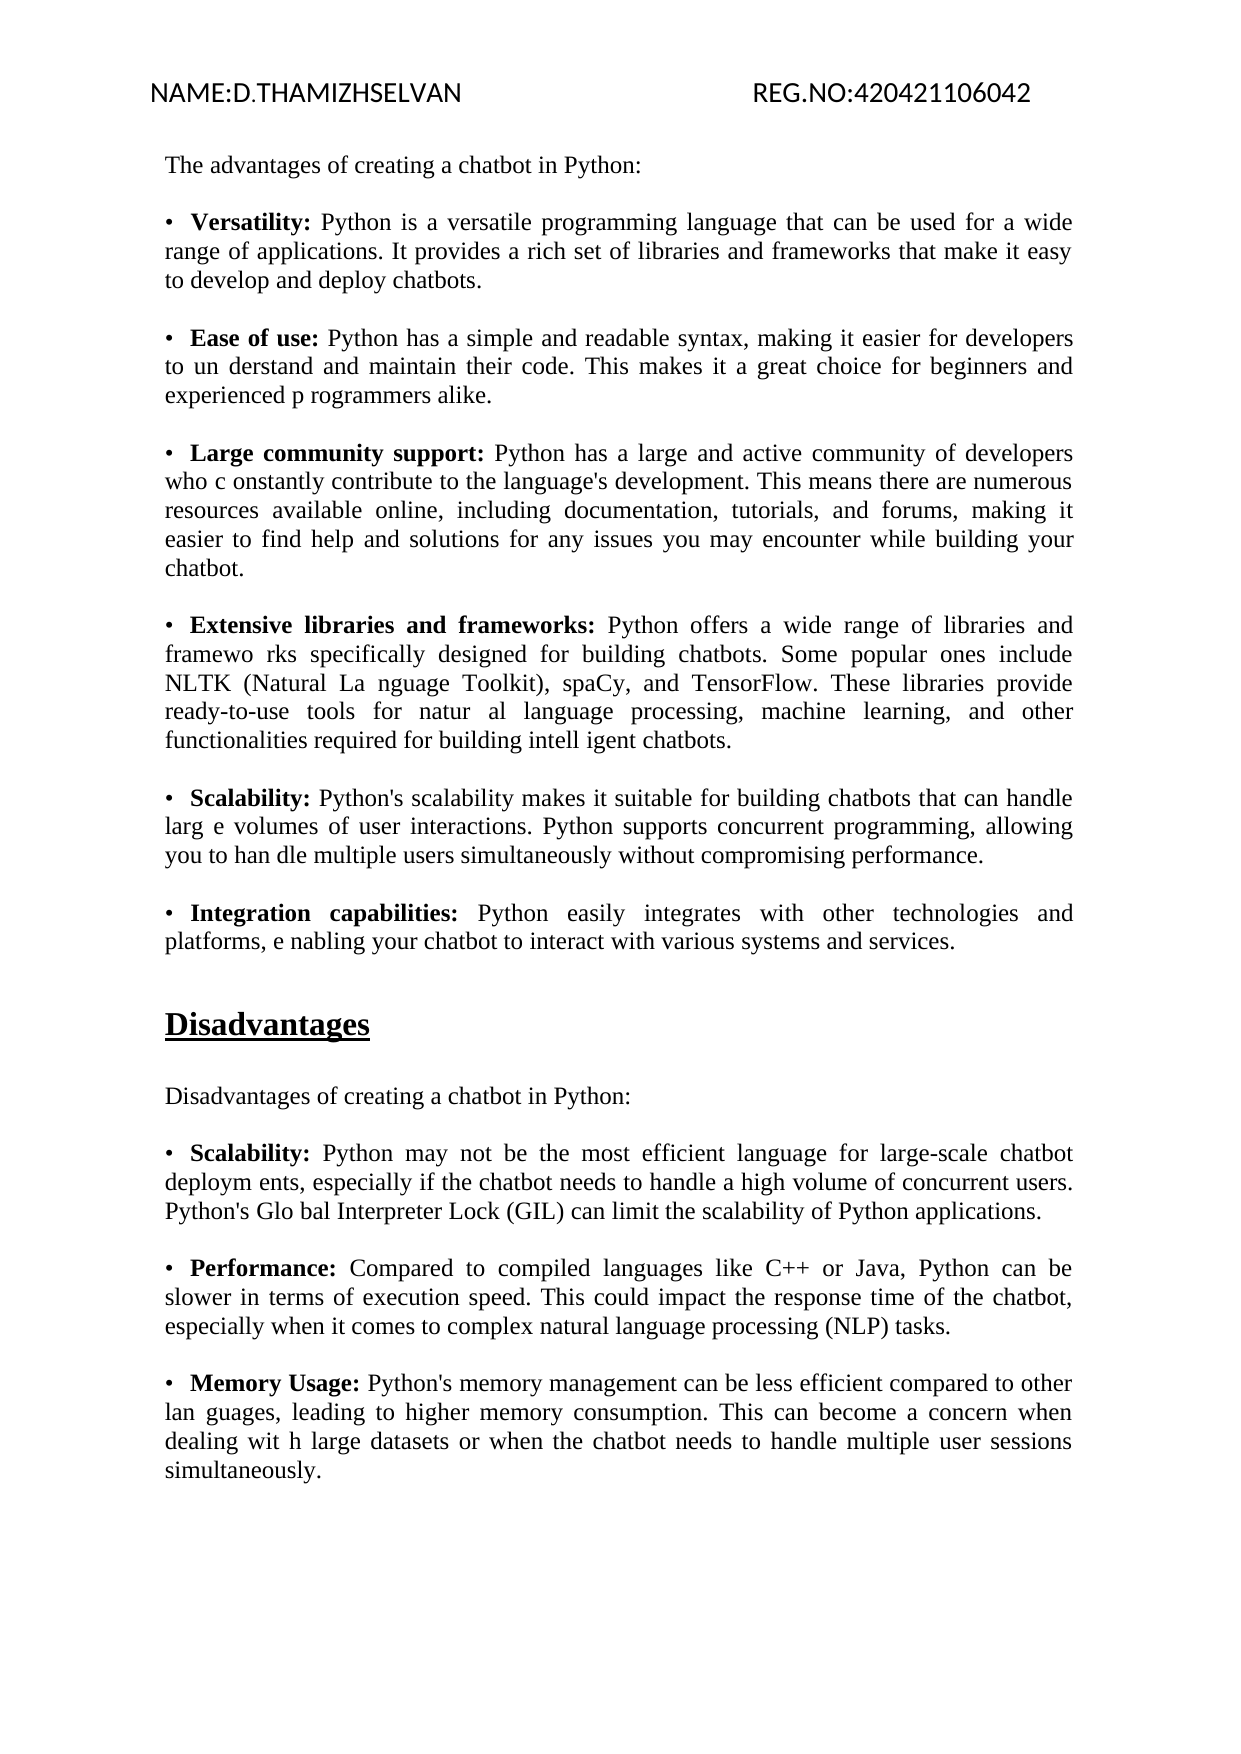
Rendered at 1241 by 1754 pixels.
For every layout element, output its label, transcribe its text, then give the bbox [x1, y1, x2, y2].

list Large community support: Python has a large and active community of developers who c onstantly contribute to the language's development. This means there are numerous resources available online, including documentation, tutorials, and forums, making it easier to find help and solutions for any issues you may encounter while building your chatbot. [164, 438, 1074, 581]
list Versatility: Python is a versatile programming language that can be used for a wide range of applications. It provides a rich set of libraries and frameworks that make it easy to develop and deploy chatbots. [164, 207, 1073, 294]
text Disadvantages [164, 1005, 1090, 1043]
list Scalability: Python may not be the most efficient language for large-scale chatbot deploym ents, especially if the chatbot needs to handle a high volume of concurrent users. Python's Glo bal Interpreter Lock (GIL) can limit the scalability of Python applications. [164, 1138, 1073, 1224]
text The advantages of creating a chatbot in Python: [164, 150, 1090, 179]
list Memory Usage: Python's memory management can be less efficient compared to other lan guages, leading to higher memory consumption. This can become a concern when dealing wit h large datasets or when the chatbot needs to handle multiple user sessions simultaneously. [164, 1368, 1073, 1483]
text Disadvantages of creating a chatbot in Python: [164, 1081, 1090, 1109]
list Ease of use: Python has a simple and readable syntax, making it easier for developers to un derstand and maintain their code. This makes it a great choice for beginners and experienced p rogrammers alike. [164, 323, 1074, 409]
list Extensive libraries and frameworks: Python offers a wide range of libraries and framewo rks specifically designed for building chatbots. Some popular ones include NLTK (Natural La nguage Toolkit), spaCy, and TensorFlow. These libraries provide ready-to-use tools for natur al language processing, machine learning, and other functionalities required for building intell igent chatbots. [164, 610, 1074, 754]
list Performance: Compared to compiled languages like C++ or Java, Python can be slower in terms of execution speed. This could impact the response time of the chatbot, especially when it comes to complex natural language processing (NLP) tasks. [164, 1253, 1073, 1340]
list Scalability: Python's scalability makes it suitable for building chatbots that can handle larg e volumes of user interactions. Python supports concurrent programming, allowing you to han dle multiple users simultaneously without compromising performance. [164, 783, 1073, 869]
list Integration capabilities: Python easily integrates with other technologies and platforms, e nabling your chatbot to interact with various systems and services. [164, 898, 1074, 955]
